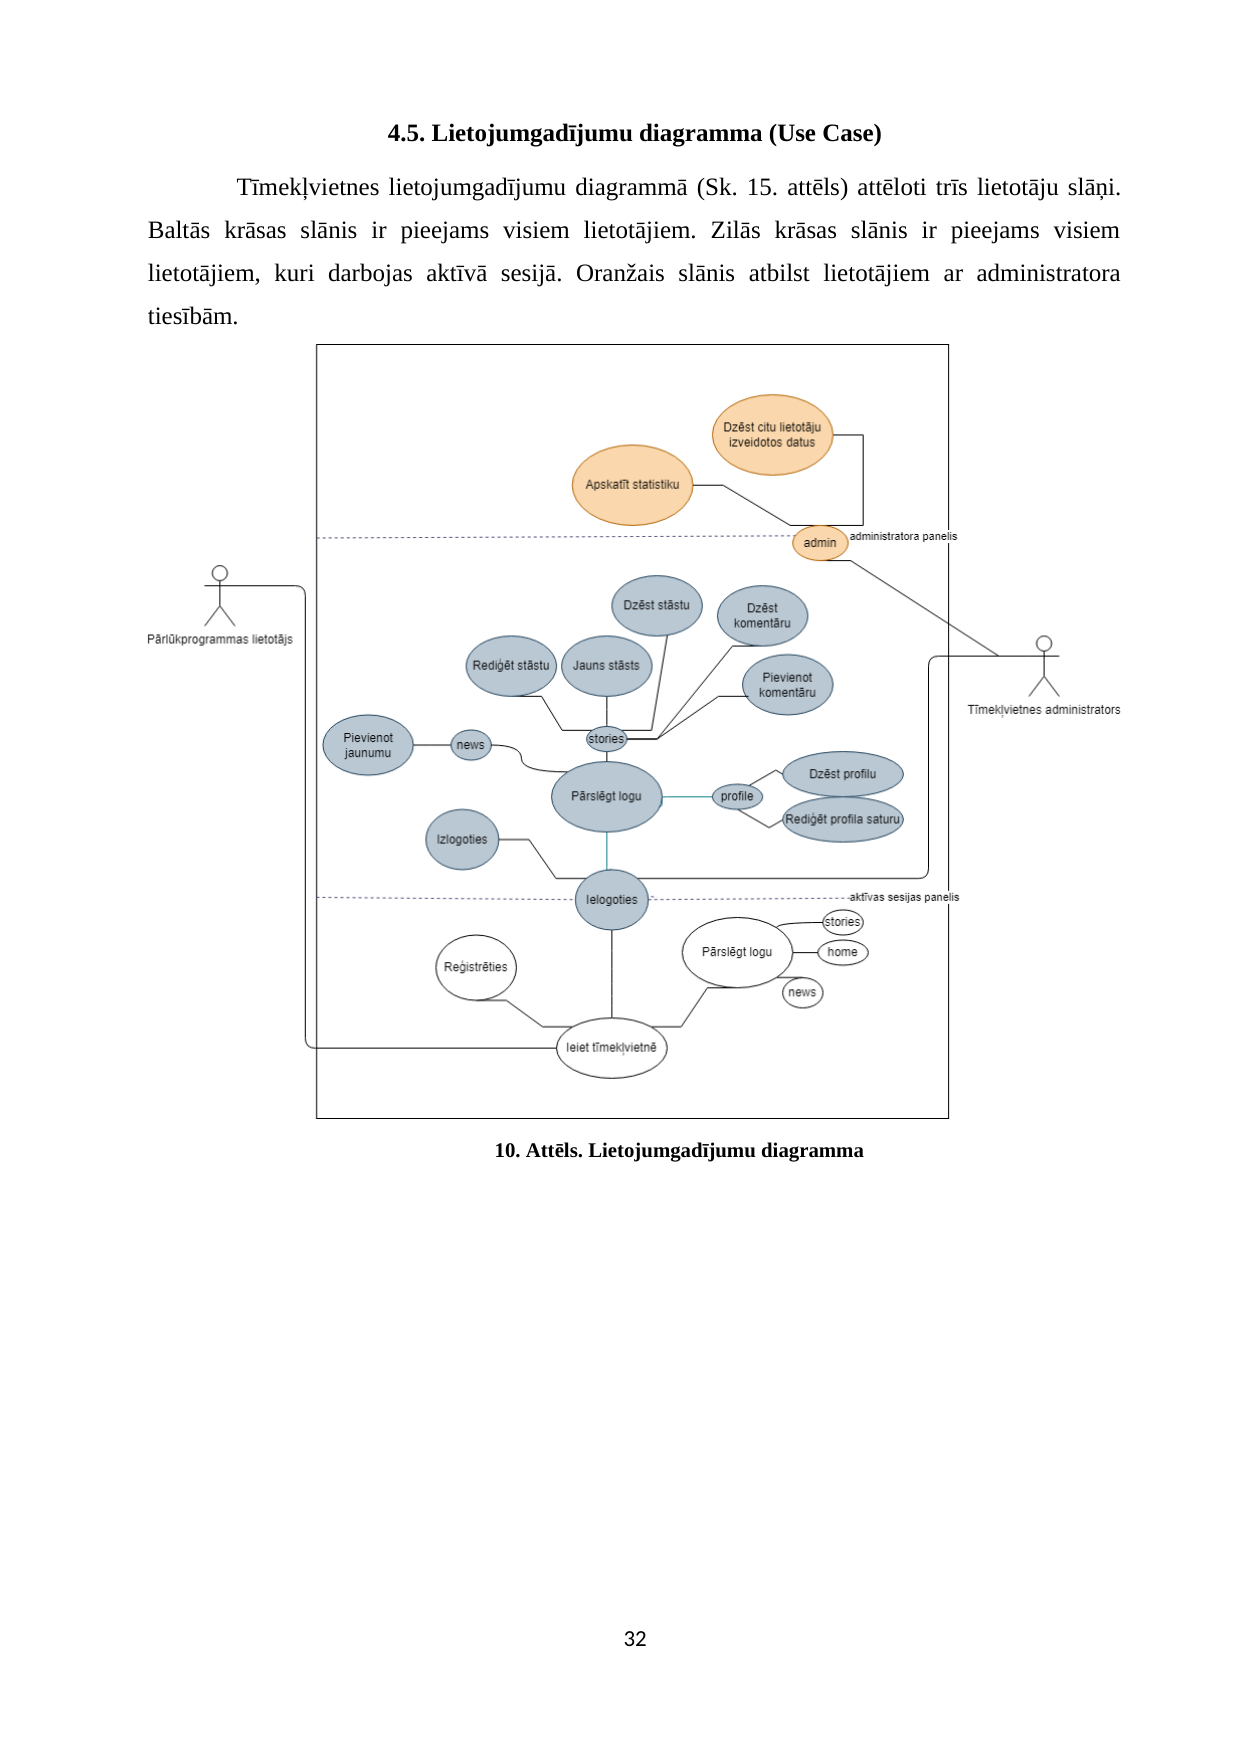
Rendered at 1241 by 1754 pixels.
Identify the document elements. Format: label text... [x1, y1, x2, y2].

text Tīmekļvietnes lietojumgadījumu diagrammā (Sk. 15. attēls) attēloti trīs lietotāju slāņi. Baltās krāsas slānis ir pieejams visiem lietotājiem. Zilās krāsas slānis ir pieejams visiem lietotājiem, kuri darbojas aktīvā sesijā. Oranžais slānis atbilst lietotājiem ar administratora tiesībām. [148, 172, 1122, 330]
subtitle 4.5. Lietojumgadījumu diagramma (Use Case) [148, 118, 1122, 147]
text 10. Attēls. Lietojumgadījumu diagramma [148, 1138, 1122, 1162]
picture [147, 344, 1121, 1119]
